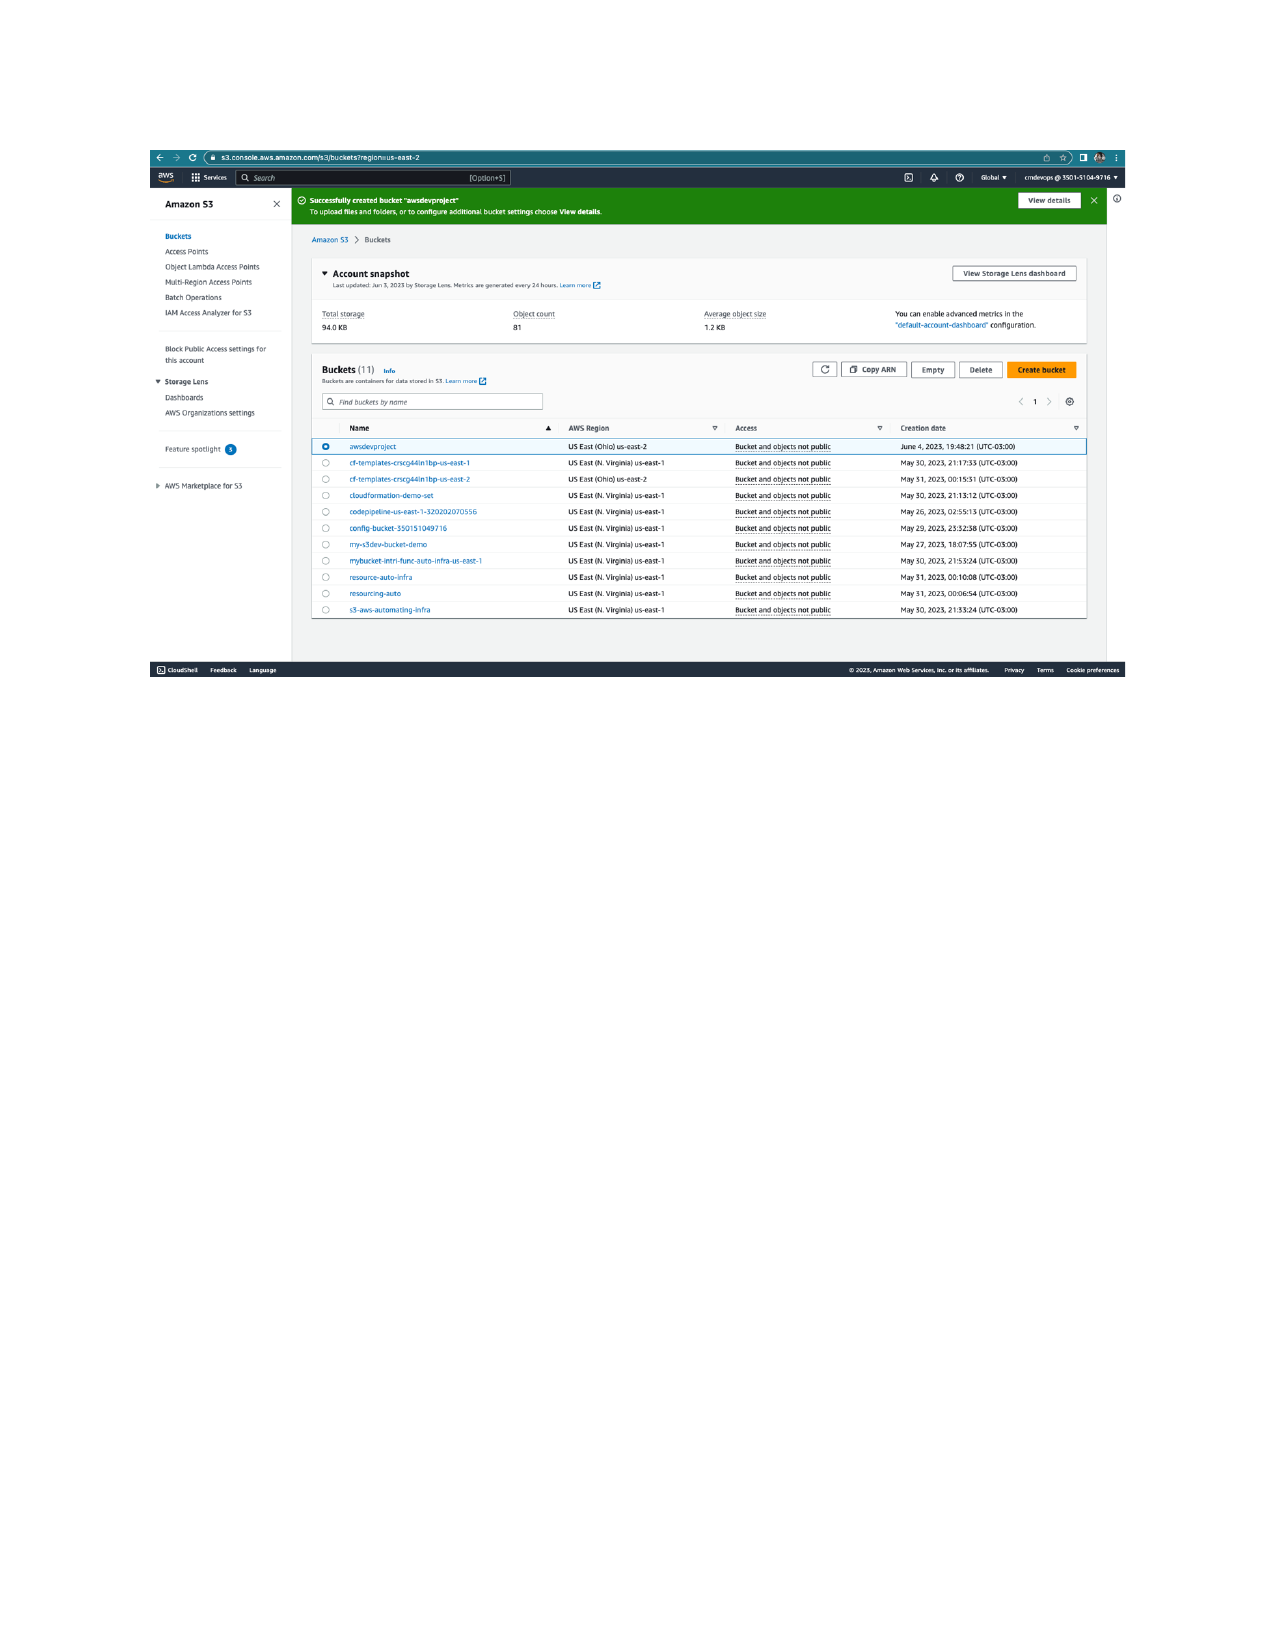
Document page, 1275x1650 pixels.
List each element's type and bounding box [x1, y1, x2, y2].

picture [150, 150, 1125, 677]
